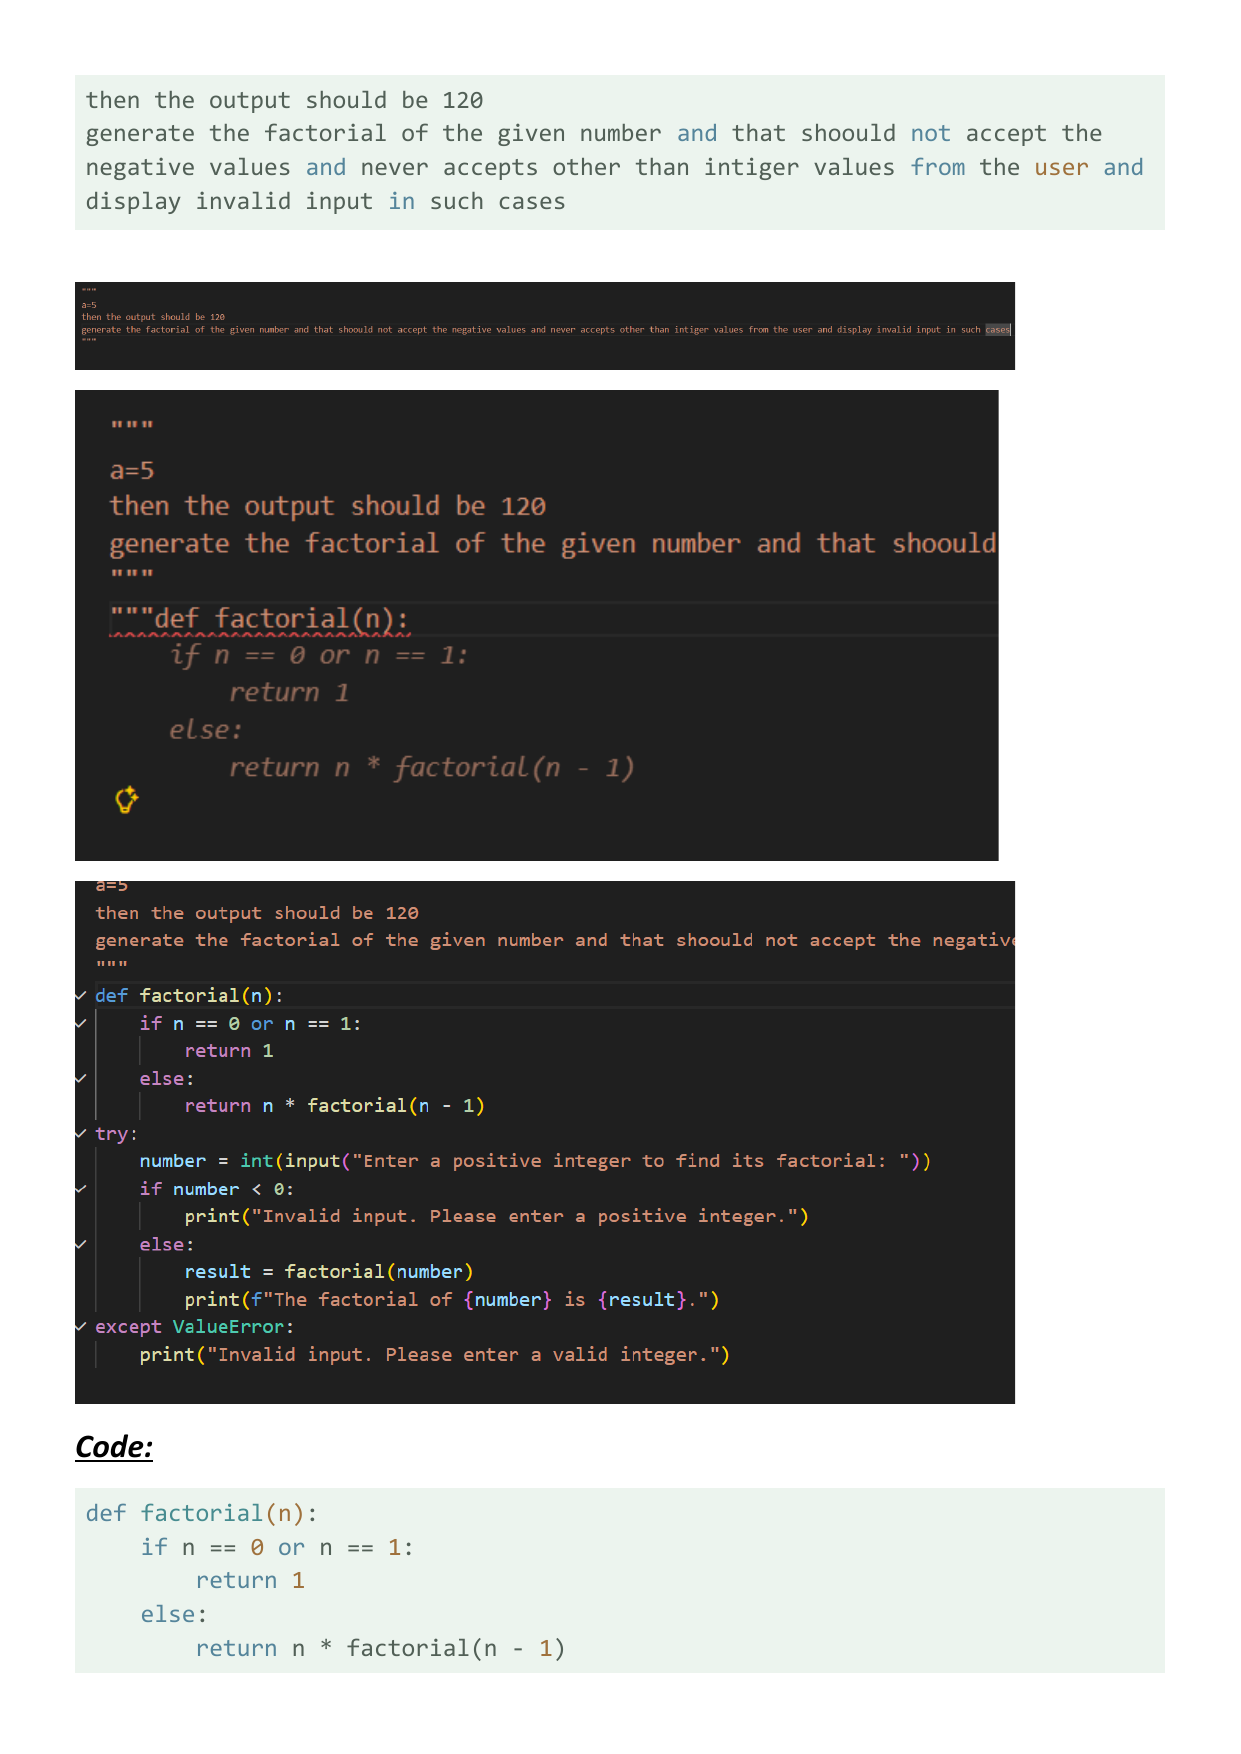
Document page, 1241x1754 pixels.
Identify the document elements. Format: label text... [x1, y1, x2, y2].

picture [75, 390, 999, 861]
picture [75, 282, 1016, 370]
text Code: [75, 1425, 1165, 1466]
picture [75, 881, 1016, 1404]
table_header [75, 75, 1165, 230]
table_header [75, 1488, 1165, 1673]
